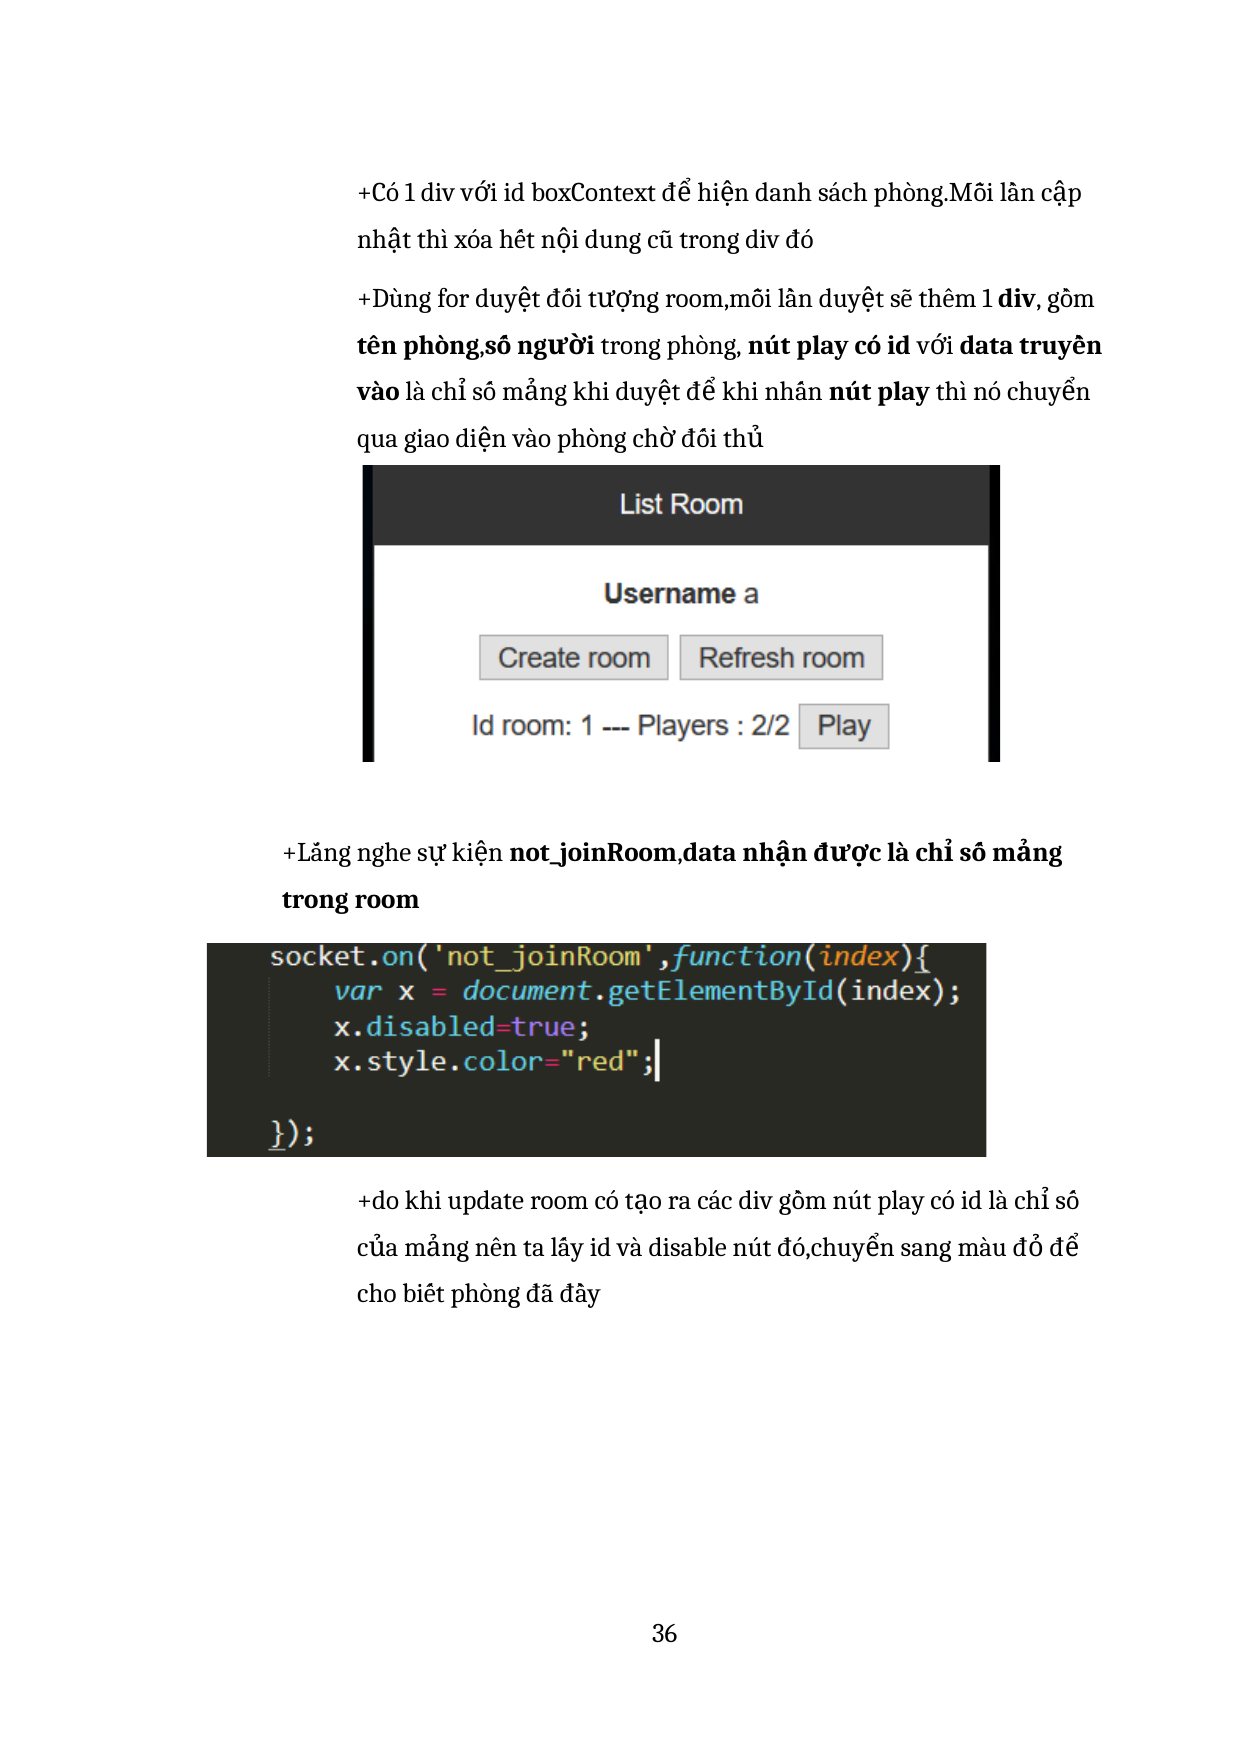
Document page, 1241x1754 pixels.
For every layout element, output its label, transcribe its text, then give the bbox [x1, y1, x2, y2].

text +Lắng nghe sự kiện not_joinRoom,data nhận được là chỉ số mảng trong room [282, 837, 1122, 915]
text +Có 1 div với id boxContext để hiện danh sách phòng.Mỗi lần cập nhật thì xóa hết nội dung cũ trong div đó [357, 177, 1122, 255]
picture [206, 943, 987, 1157]
picture [362, 465, 1001, 762]
text +Dùng for duyệt đối tượng room,mỗi lần duyệt sẽ thêm 1 div, gồm tên phòng,số người trong phòng, nút play có id với data truyền vào là chỉ số mảng khi duyệt để khi nhấn nút play thì nó chuyển qua giao diện vào phòng chờ đối thủ [357, 283, 1122, 454]
text +do khi update room có tạo ra các div gồm nút play có id là chỉ số của mảng nên ta lấy id và disable nút đó,chuyển sang màu đỏ để cho biết phòng đã đầy [357, 1185, 1122, 1309]
